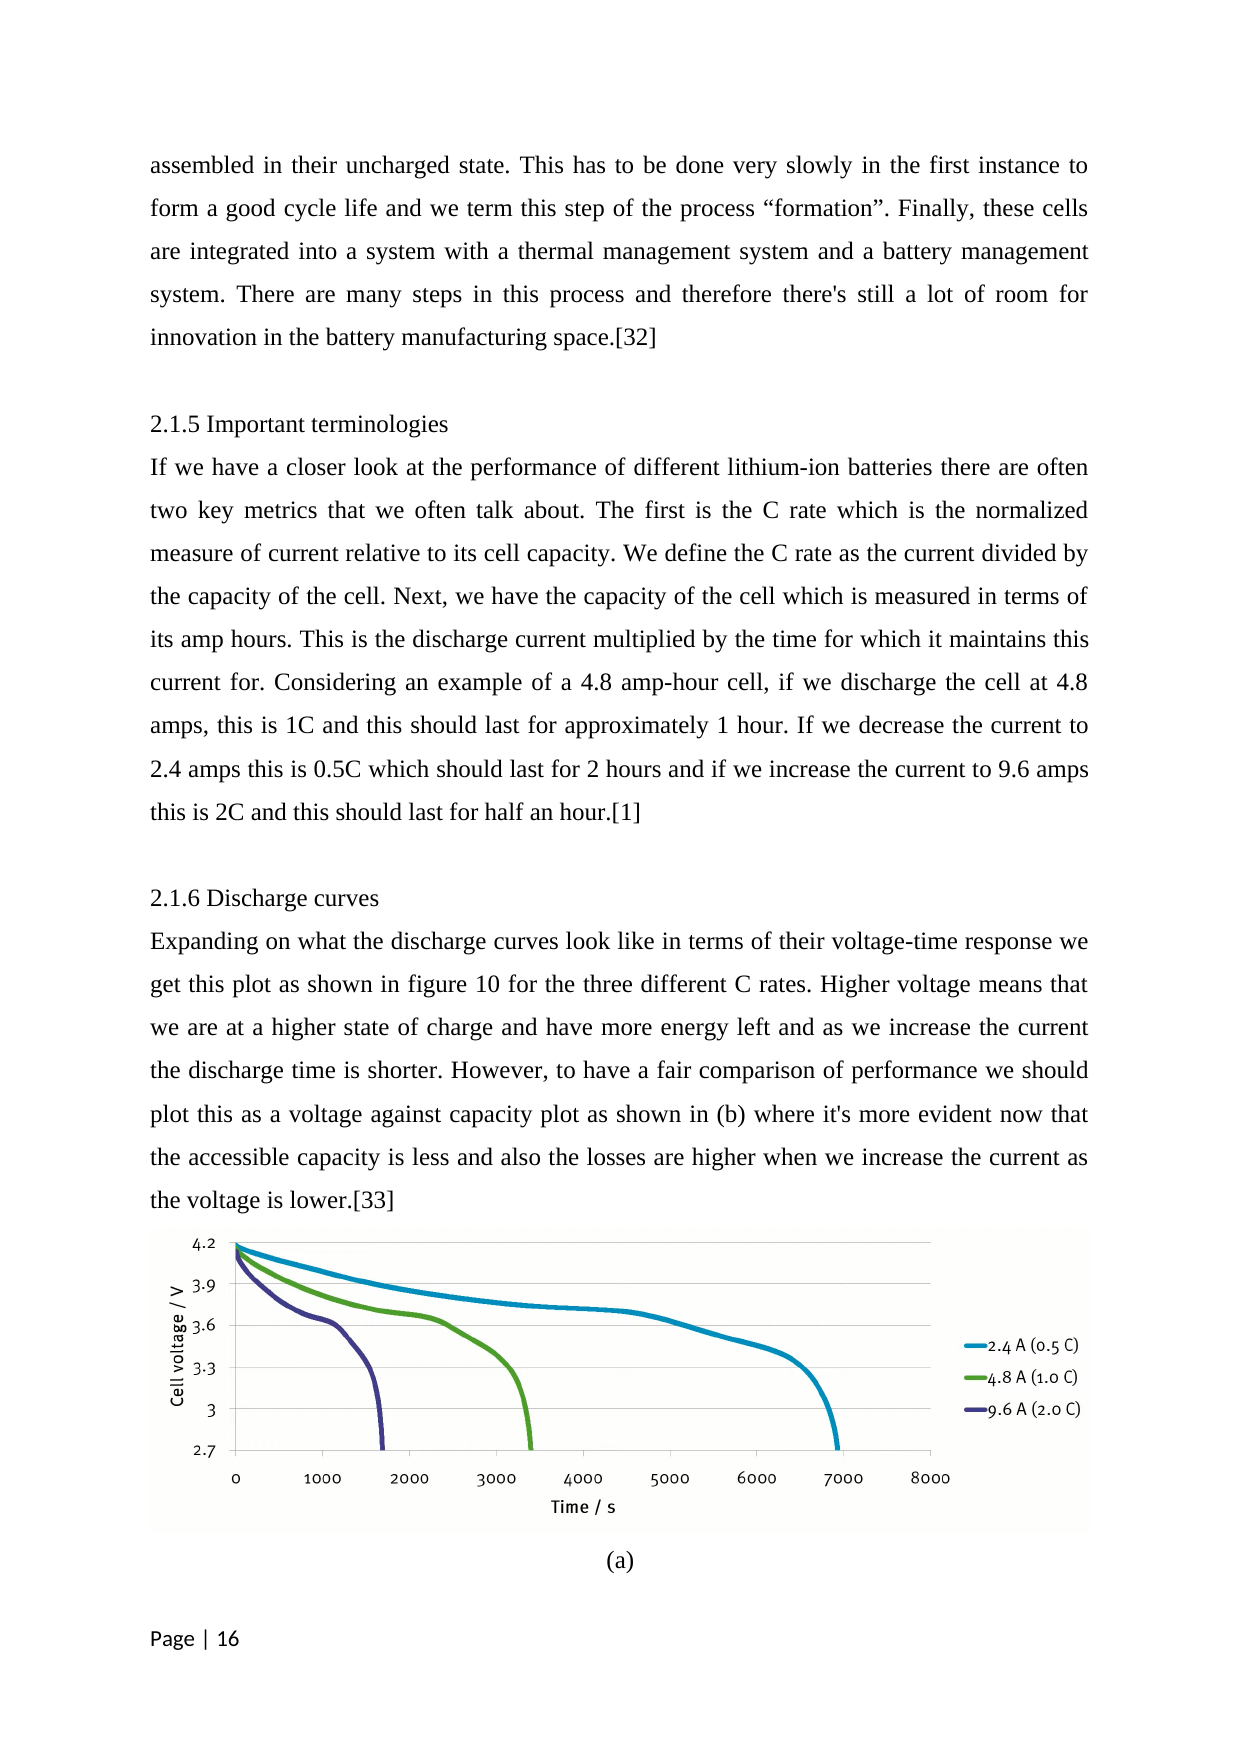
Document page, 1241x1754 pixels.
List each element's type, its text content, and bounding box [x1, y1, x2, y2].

picture [150, 1228, 1091, 1532]
text 2.1.6 Discharge curves [150, 883, 1090, 912]
text Expanding on what the discharge curves look like in terms of their voltage-time response we get this plot as shown in figure 10 for the three different C rates. Higher voltage means that we are at a higher state of charge and have more energy left and as we increase the current the discharge time is shorter. However, to have a fair comparison of performance we should plot this as a voltage against capacity plot as shown in (b) where it's more evident now that the accessible capacity is less and also the losses are higher when we increase the current as the voltage is lower.[33] [150, 926, 1090, 1214]
text 2.1.5 Important terminologies [150, 409, 1090, 437]
text If we have a closer look at the performance of different lithium-ion batteries there are often two key metrics that we often talk about. The first is the C rate which is the normalized measure of current relative to its cell capacity. We define the C rate as the current divided by the capacity of the cell. Next, we have the capacity of the cell which is measured in terms of its amp hours. This is the discharge current multiplied by the time for which it maintains this current for. Considering an example of a 4.8 amp-hour cell, if we discharge the cell at 4.8 amps, this is 1C and this should last for approximately 1 hour. If we decrease the current to 2.4 amps this is 0.5C which should last for 2 hours and if we increase the current to 9.6 amps this is 2C and this should last for half an hour.[1] [150, 452, 1090, 826]
text (a) [150, 1545, 1090, 1574]
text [150, 150, 1090, 351]
